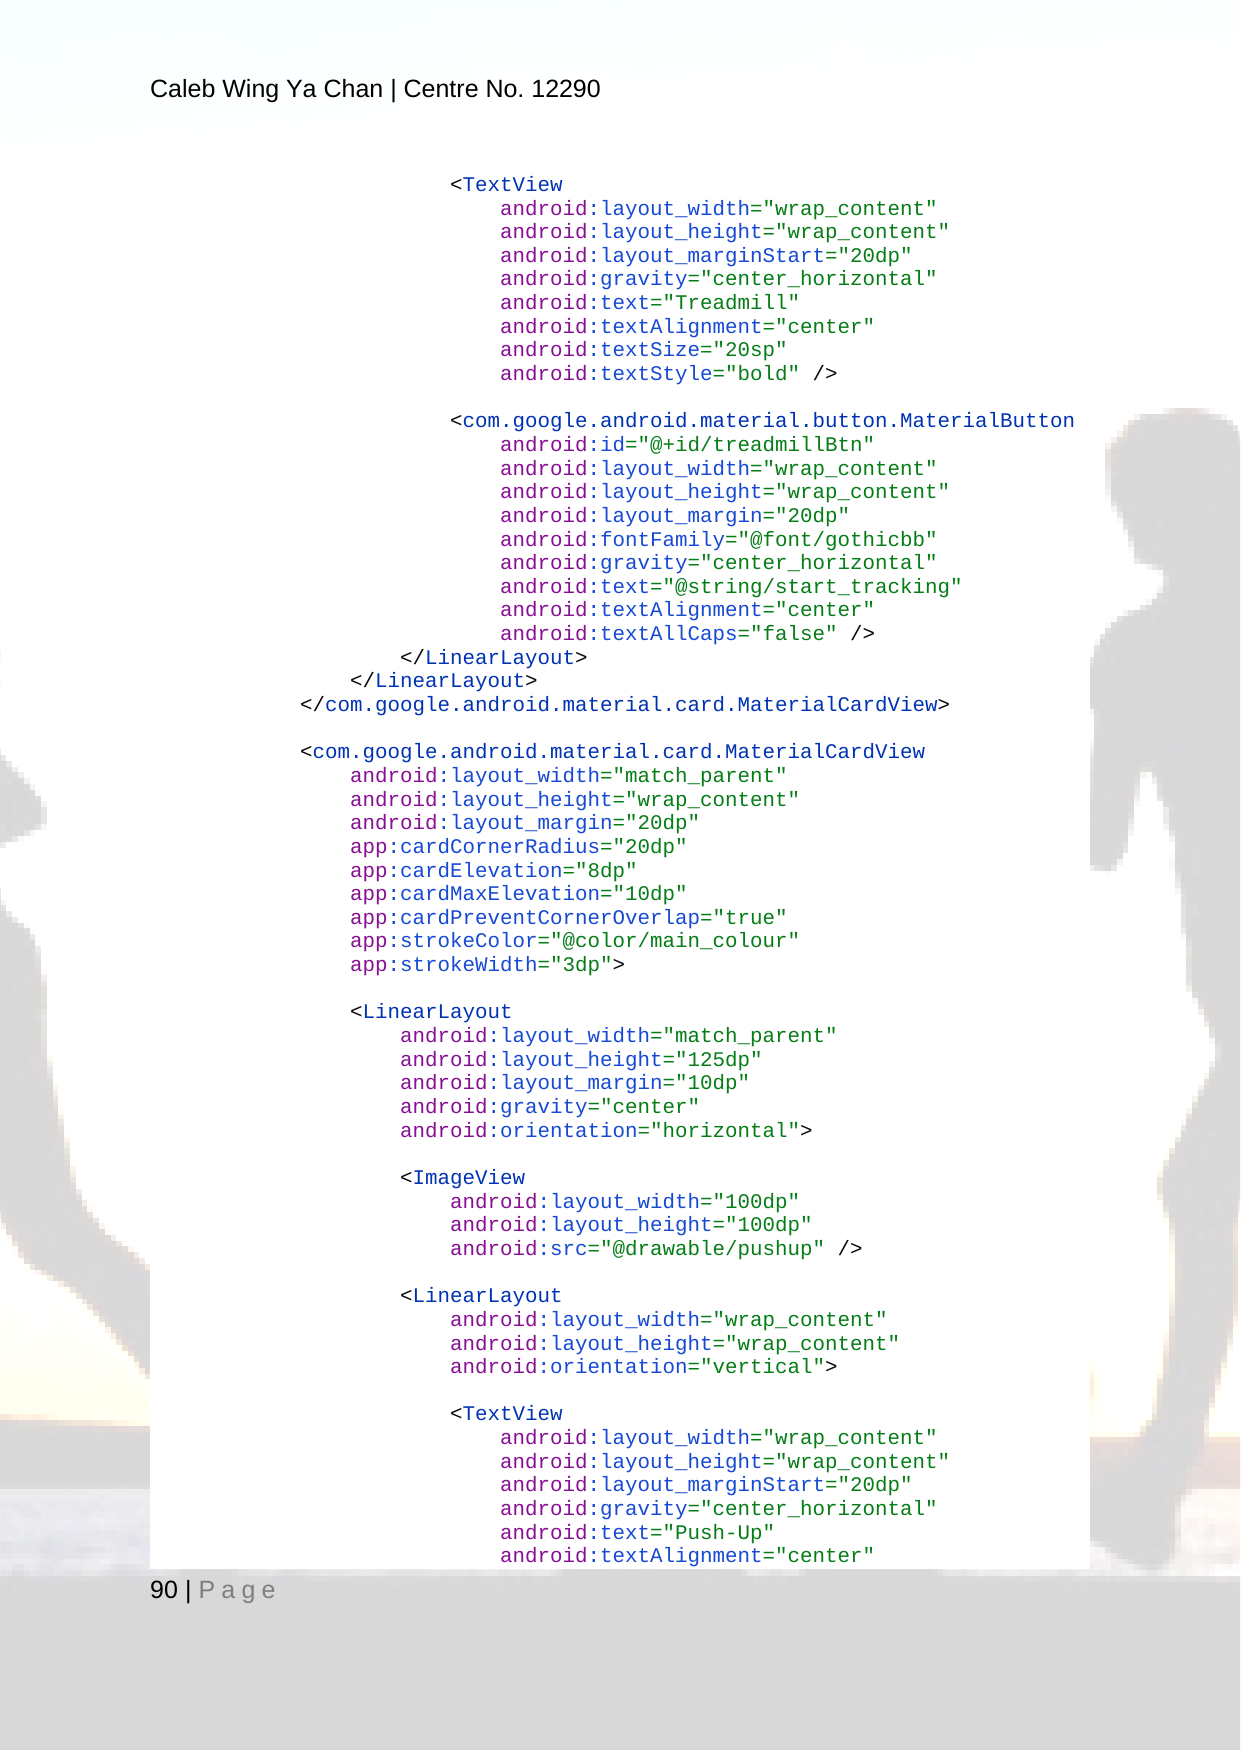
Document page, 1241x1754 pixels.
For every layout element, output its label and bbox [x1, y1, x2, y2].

text [150, 150, 1090, 1569]
